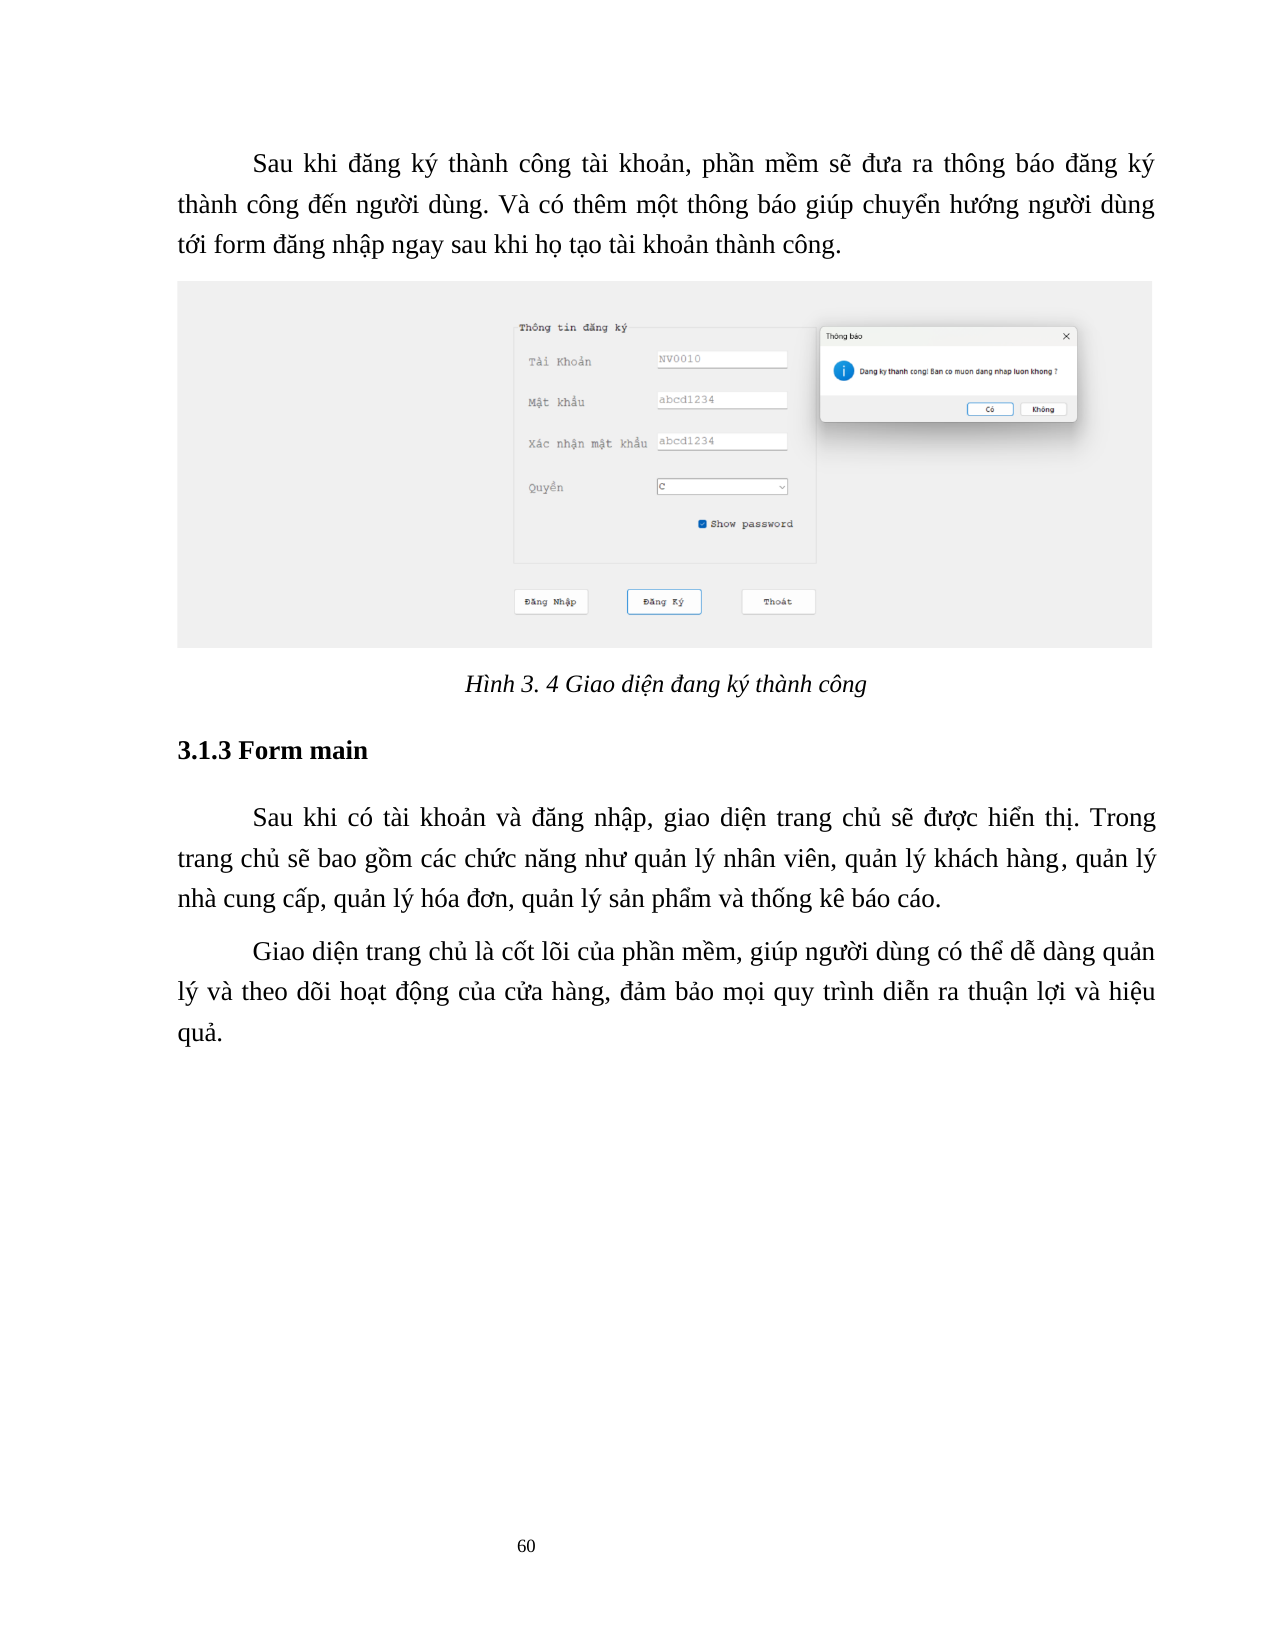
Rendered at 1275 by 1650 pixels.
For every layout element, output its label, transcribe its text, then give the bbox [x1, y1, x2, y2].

subtitle 3.1.3 Form main [177, 734, 1157, 765]
text Hình 3. 4 Giao diện đang ký thành công [177, 669, 1157, 698]
text Sau khi có tài khoản và đăng nhập, giao diện trang chủ sẽ được hiển thị. Trong trang chủ sẽ bao gồm các chức năng như quản lý nhân viên, quản lý khách hàng, quản lý nhà cung cấp, quản lý hóa đơn, quản lý sản phẩm và thống kê báo cáo. [177, 801, 1157, 913]
text Sau khi đăng ký thành công tài khoản, phần mềm sẽ đưa ra thông báo đăng ký thành công đến người dùng. Và có thêm một thông báo giúp chuyển hướng người dùng tới form đăng nhập ngay sau khi họ tạo tài khoản thành công. [177, 148, 1157, 259]
text Giao diện trang chủ là cốt lõi của phần mềm, giúp người dùng có thể dễ dàng quản lý và theo dõi hoạt động của cửa hàng, đảm bảo mọi quy trình diễn ra thuận lợi và hiệu quả. [177, 935, 1157, 1047]
picture [177, 281, 1153, 648]
